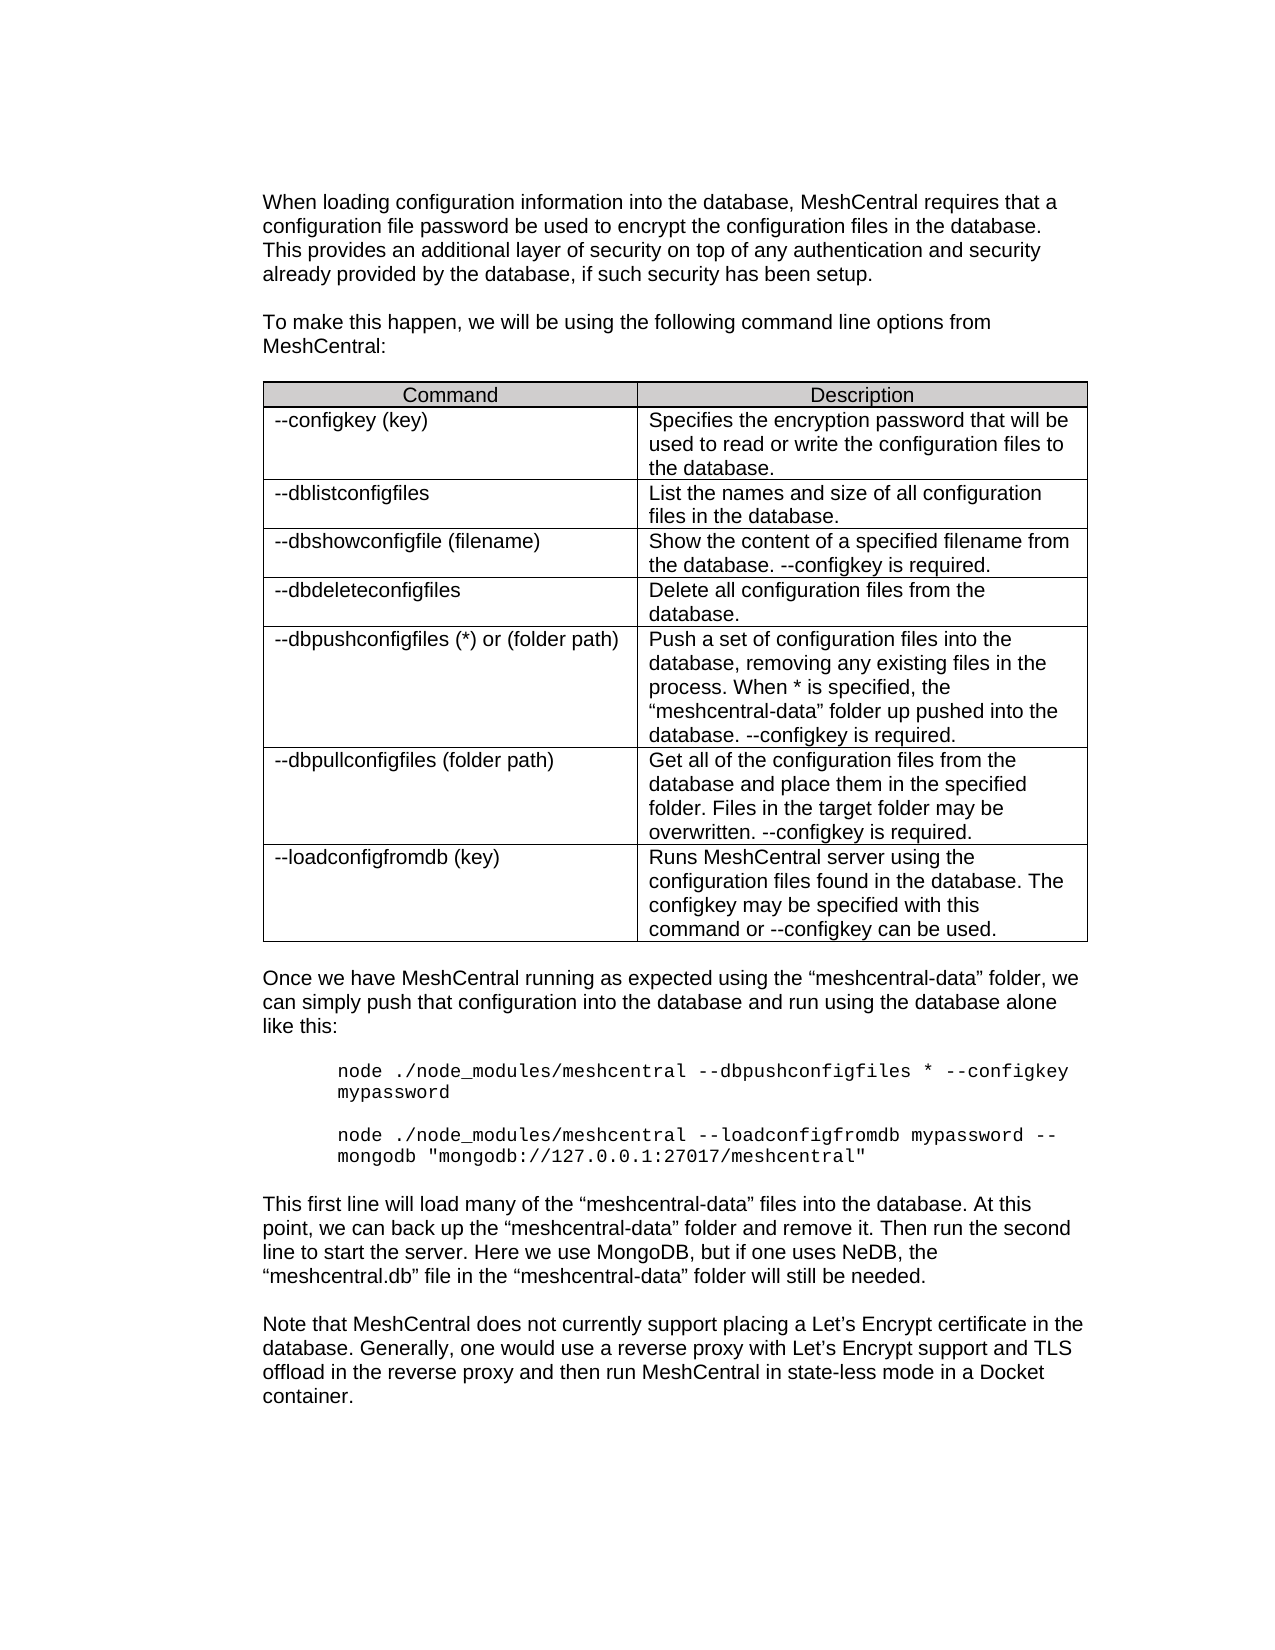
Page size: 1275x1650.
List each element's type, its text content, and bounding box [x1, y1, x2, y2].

table_cell --configkey (key) [264, 408, 637, 479]
table_cell --dblistconfigfiles [264, 480, 637, 528]
text To make this happen, we will be using the following command line options from MeshCentral: [262, 309, 1087, 357]
text Note that MeshCentral does not currently support placing a Let’s Encrypt certificate in the database. Generally, one would use a reverse proxy with Let’s Encrypt support and TLS offload in the reverse proxy and then run MeshCentral in state-less mode in a Docket container. [262, 1312, 1087, 1407]
table_cell --dbdeleteconfigfiles [264, 578, 637, 626]
table_cell Specifies the encryption password that will be used to read or write the configuration files to the database. [638, 408, 1087, 479]
table_cell Push a set of configuration files into the database, removing any existing files in the process. When * is specified, the “meshcentral-data” folder up pushed into the database. --configkey is required. [638, 627, 1087, 747]
table_cell Delete all configuration files from the database. [638, 578, 1087, 626]
table_cell --dbshowconfigfile (filename) [264, 529, 637, 577]
text node ./node_modules/meshcentral --loadconfigfromdb mypassword --mongodb "mongodb://127.0.0.1:27017/meshcentral" [337, 1125, 1087, 1168]
table_header Description [638, 383, 1087, 406]
text node ./node_modules/meshcentral --dbpushconfigfiles * --configkey mypassword [337, 1062, 1087, 1104]
table_cell List the names and size of all configuration files in the database. [638, 480, 1087, 528]
table_header Command [264, 383, 637, 406]
table_cell Runs MeshCentral server using the configuration files found in the database. The configkey may be specified with this command or --configkey can be used. [638, 845, 1087, 941]
text This first line will load many of the “meshcentral-data” files into the database. At this point, we can back up the “meshcentral-data” folder and remove it. Then run the second line to start the server. Here we use MongoDB, but if one uses NeDB, the “meshcentral.db” file in the “meshcentral-data” folder will still be needed. [262, 1192, 1087, 1288]
text Once we have MeshCentral running as expected using the “meshcentral-data” folder, we can simply push that configuration into the database and run using the database alone like this: [262, 966, 1087, 1038]
text When loading configuration information into the database, MeshCentral requires that a configuration file password be used to encrypt the configuration files in the database. This provides an additional layer of security on top of any authentication and security already provided by the database, if such security has been setup. [262, 190, 1087, 286]
table_cell --dbpullconfigfiles (folder path) [264, 748, 637, 844]
table_cell --dbpushconfigfiles (*) or (folder path) [264, 627, 637, 747]
table_cell Get all of the configuration files from the database and place them in the specified folder. Files in the target folder may be overwritten. --configkey is required. [638, 748, 1087, 844]
table_cell Show the content of a specified filename from the database. --configkey is required. [638, 529, 1087, 577]
table_cell --loadconfigfromdb (key) [264, 845, 637, 941]
